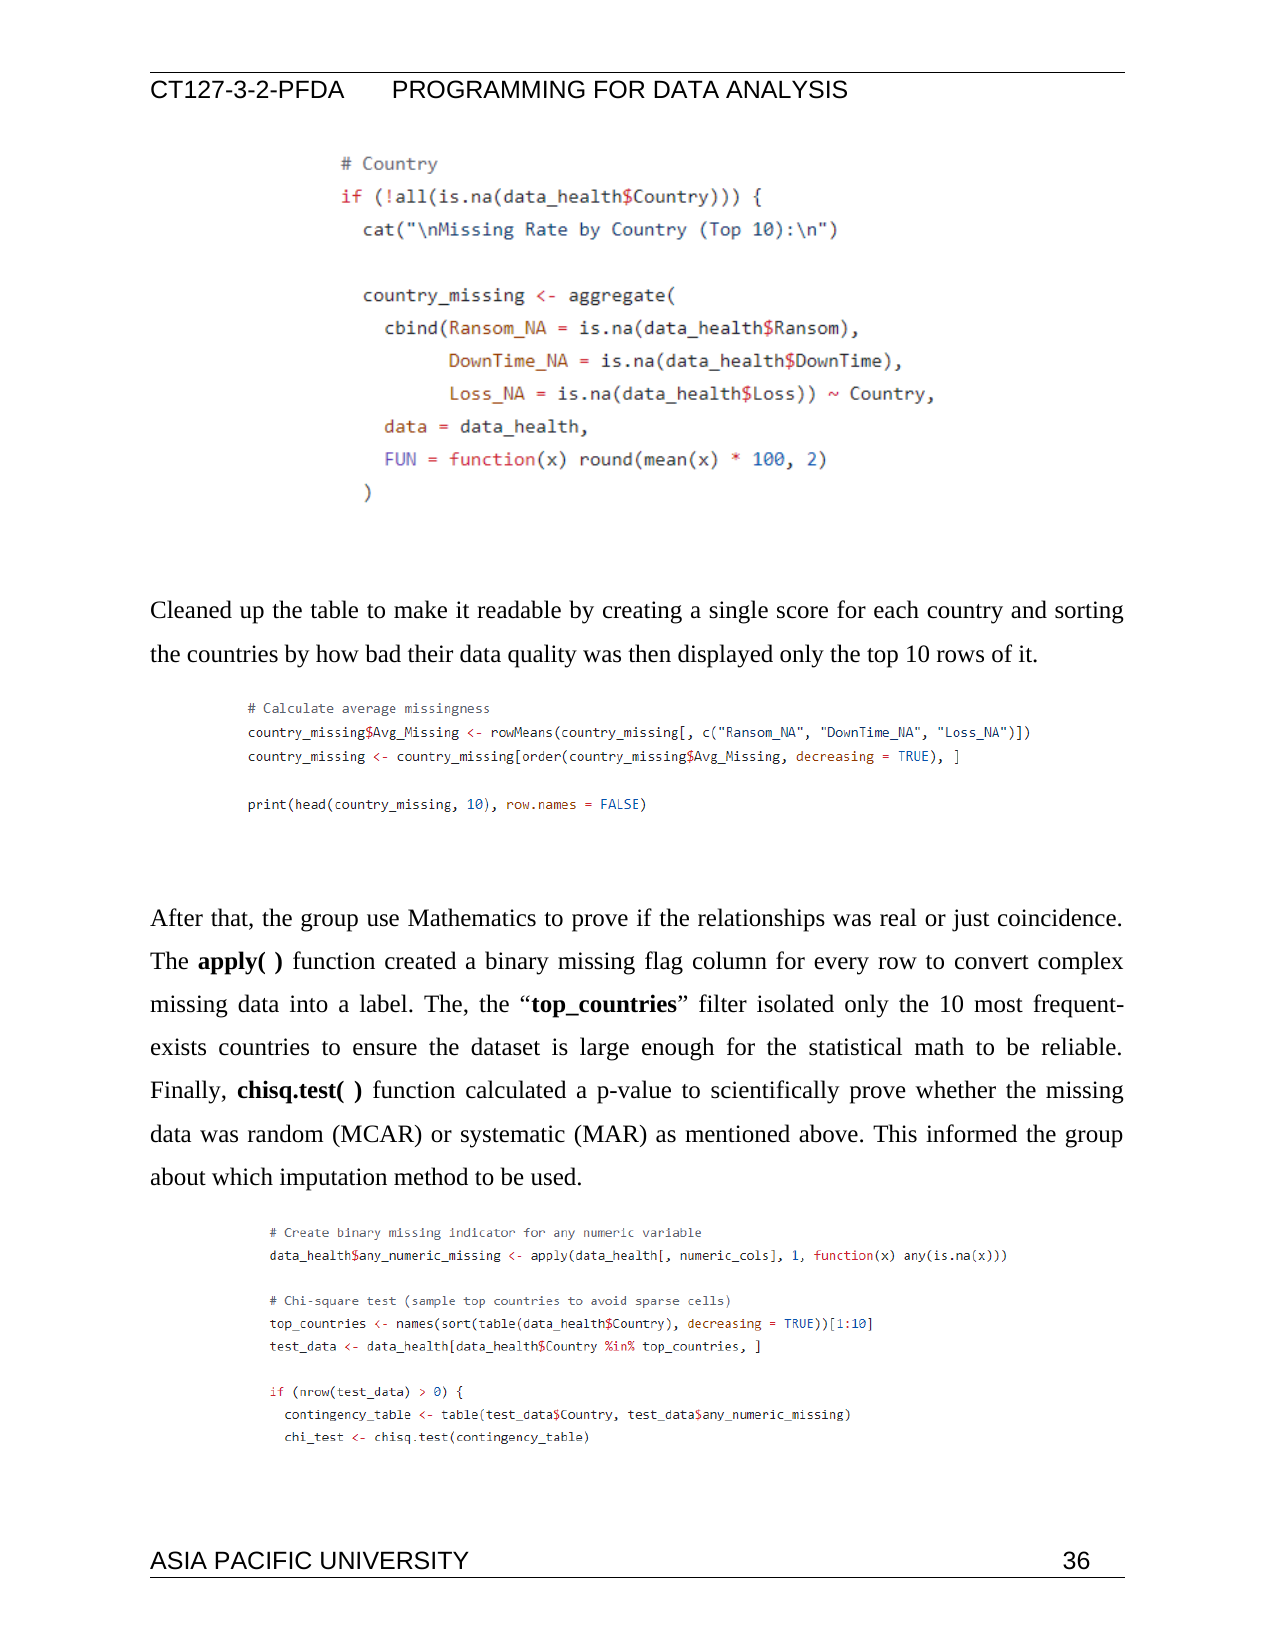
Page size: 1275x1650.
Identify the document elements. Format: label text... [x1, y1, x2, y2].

picture [333, 150, 942, 505]
text After that, the group use Mathematics to prove if the relationships was real or just coincidence. The apply( ) function created a binary missing flag column for every row to convert complex missing data into a label. The, the “top_countries” filter isolated only the 10 most frequent-exists countries to ensure the dataset is large enough for the statistical math to be reliable. Finally, chisq.test( ) function calculated a p-value to scientifically prove whether the missing data was random (MCAR) or systematic (MAR) as mentioned above. This informed the group about which imputation method to be used. [150, 903, 1125, 1191]
picture [242, 698, 1033, 813]
text Cleaned up the table to make it readable by creating a single score for each country and sorting the countries by how bad their data quality was then displayed only the top 10 rows of it. [150, 596, 1125, 667]
picture [264, 1221, 1011, 1451]
